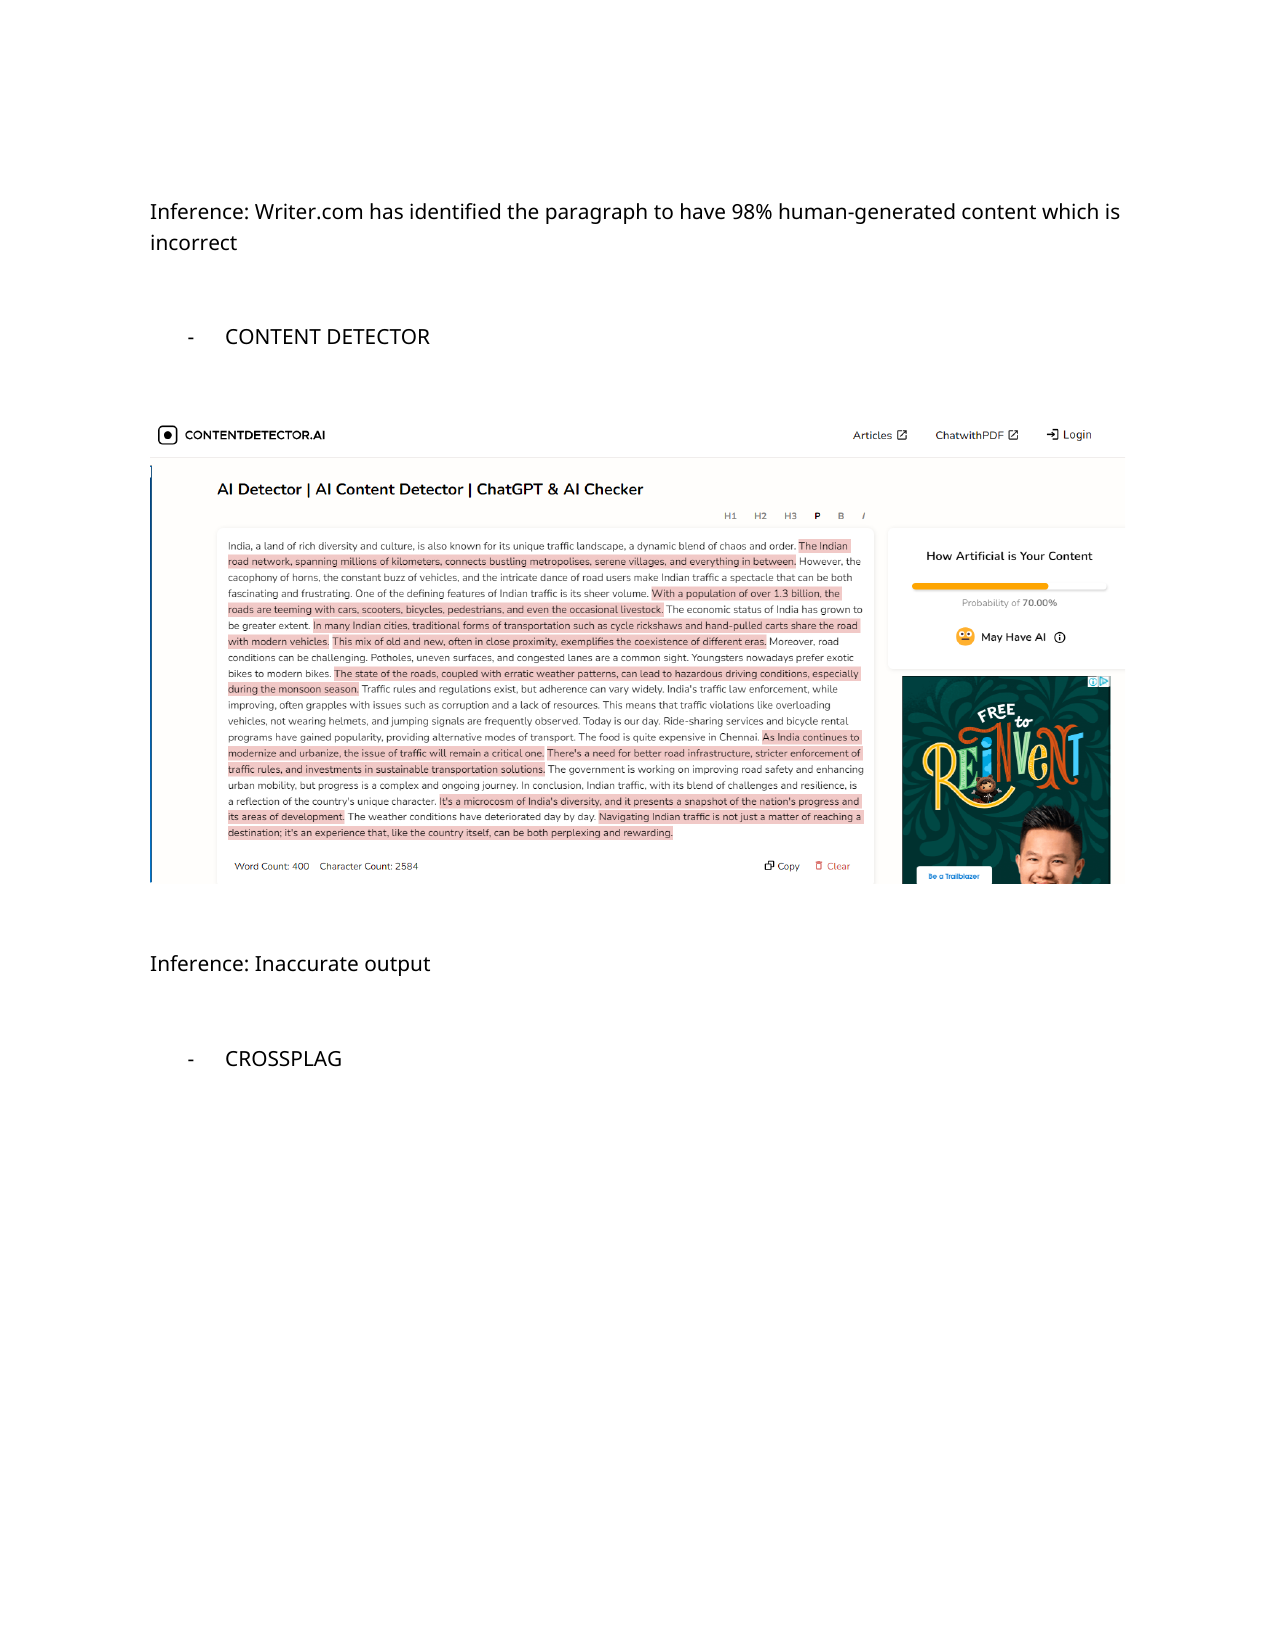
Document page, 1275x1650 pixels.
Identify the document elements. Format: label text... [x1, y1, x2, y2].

list CROSSPLAG [187, 1044, 1125, 1073]
list CONTENT DETECTOR [187, 322, 1125, 351]
text Inference: Writer.com has identified the paragraph to have 98% human-generated content which is incorrect [150, 197, 1125, 256]
picture [150, 417, 1125, 884]
text Inference: Inaccurate output [150, 949, 1125, 978]
